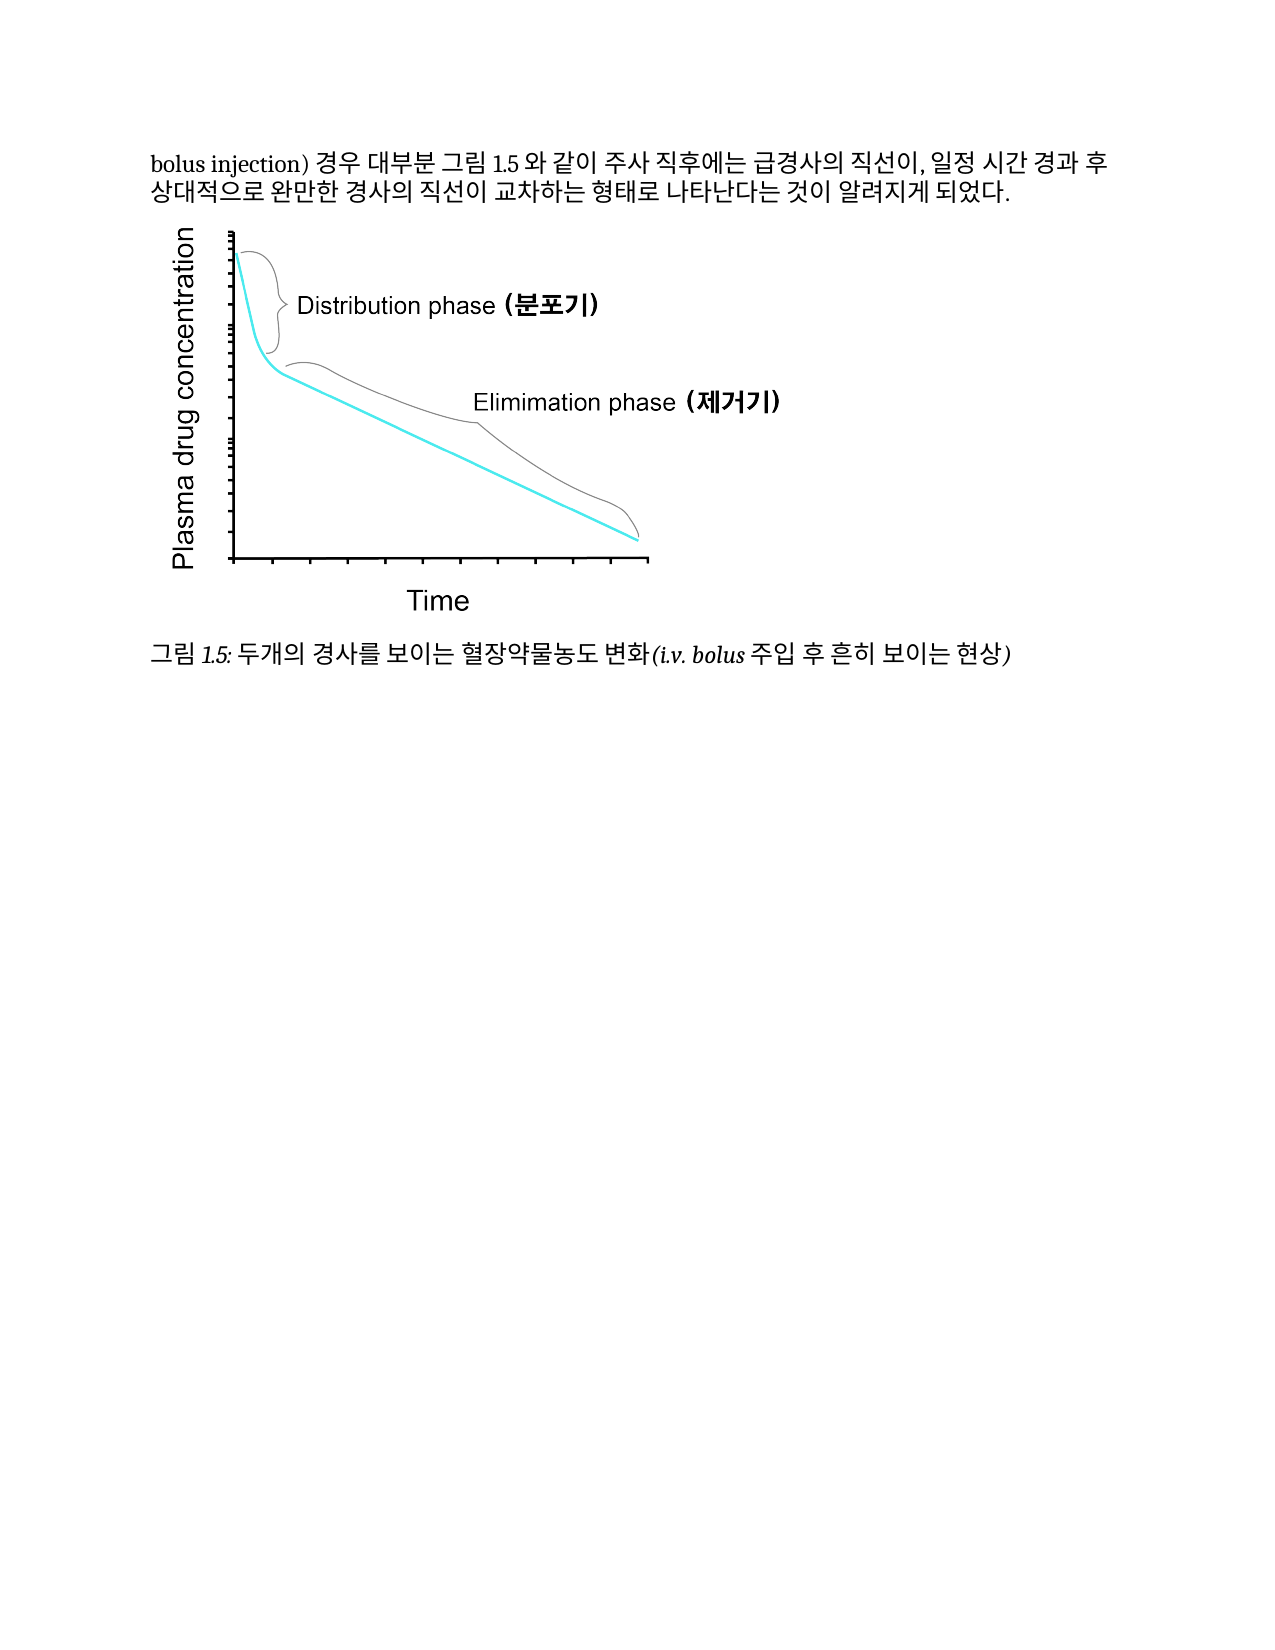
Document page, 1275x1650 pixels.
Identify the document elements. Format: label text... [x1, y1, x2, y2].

picture [168, 226, 782, 620]
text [150, 150, 1125, 207]
text 그림 1.5: 두개의 경사를 보이는 혈장약물농도 변화(i.v. bolus 주입 후 흔히 보이는 현상) [150, 641, 1125, 669]
